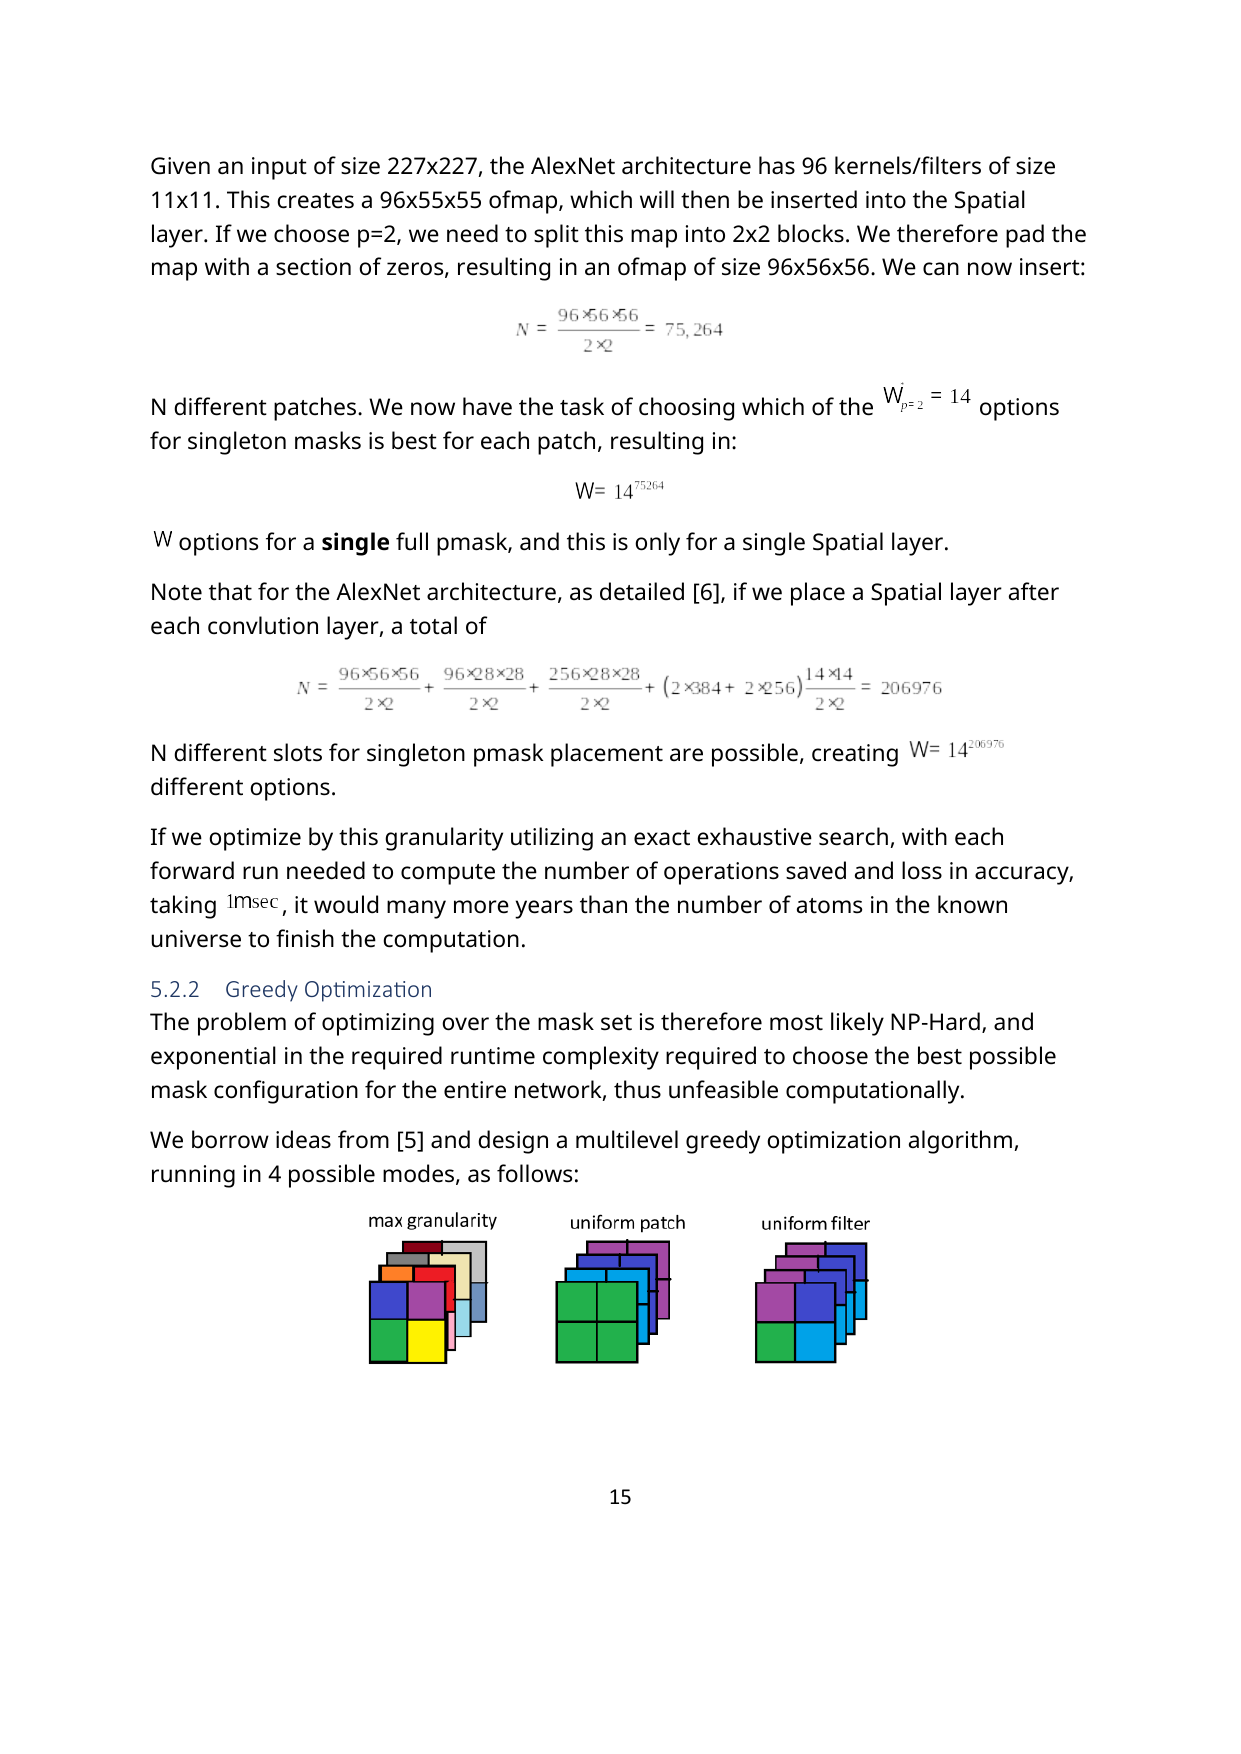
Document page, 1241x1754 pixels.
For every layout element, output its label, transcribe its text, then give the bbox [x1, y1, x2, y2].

picture [339, 1208, 901, 1379]
text N different slots for singleton pmask placement are possible, creating different options. [150, 733, 1090, 802]
text The problem of optimizing over the mask set is therefore most likely NP-Hard, and exponential in the required runtime complexity required to choose the best possible mask configuration for the entire network, thus unfeasible computationally. [150, 1006, 1090, 1105]
text options for a single full pmask, and this is only for a single Spatial layer. [150, 526, 1090, 557]
text If we optimize by this granularity utilizing an exact exhaustive search, with each forward run needed to compute the number of operations saved and loss in accuracy, taking , it would many more years than the number of atoms in the known universe to finish the computation. [150, 821, 1090, 954]
text Note that for the AlexNet architecture, as detailed , if we place a Spatial layer after each convlution layer, a total of [150, 576, 1090, 641]
text Given an input of size 227x227, the AlexNet architecture has 96 kernels/filters of size 11x11. This creates a 96x55x55 ofmap, which will then be inserted into the Spatial layer. If we choose p=2, we need to split this map into 2x2 blocks. We therefore pad the map with a section of zeros, resulting in an ofmap of size 96x56x56. We can now insert: [150, 150, 1090, 282]
subtitle Greedy Optimization [150, 973, 1090, 1004]
text We borrow ideas from and design a multilevel greedy optimization algorithm, running in 4 possible modes, as follows: [150, 1124, 1090, 1189]
text N different patches. We now have the task of choosing which of the options for singleton masks is best for each patch, resulting in: [150, 375, 1090, 456]
